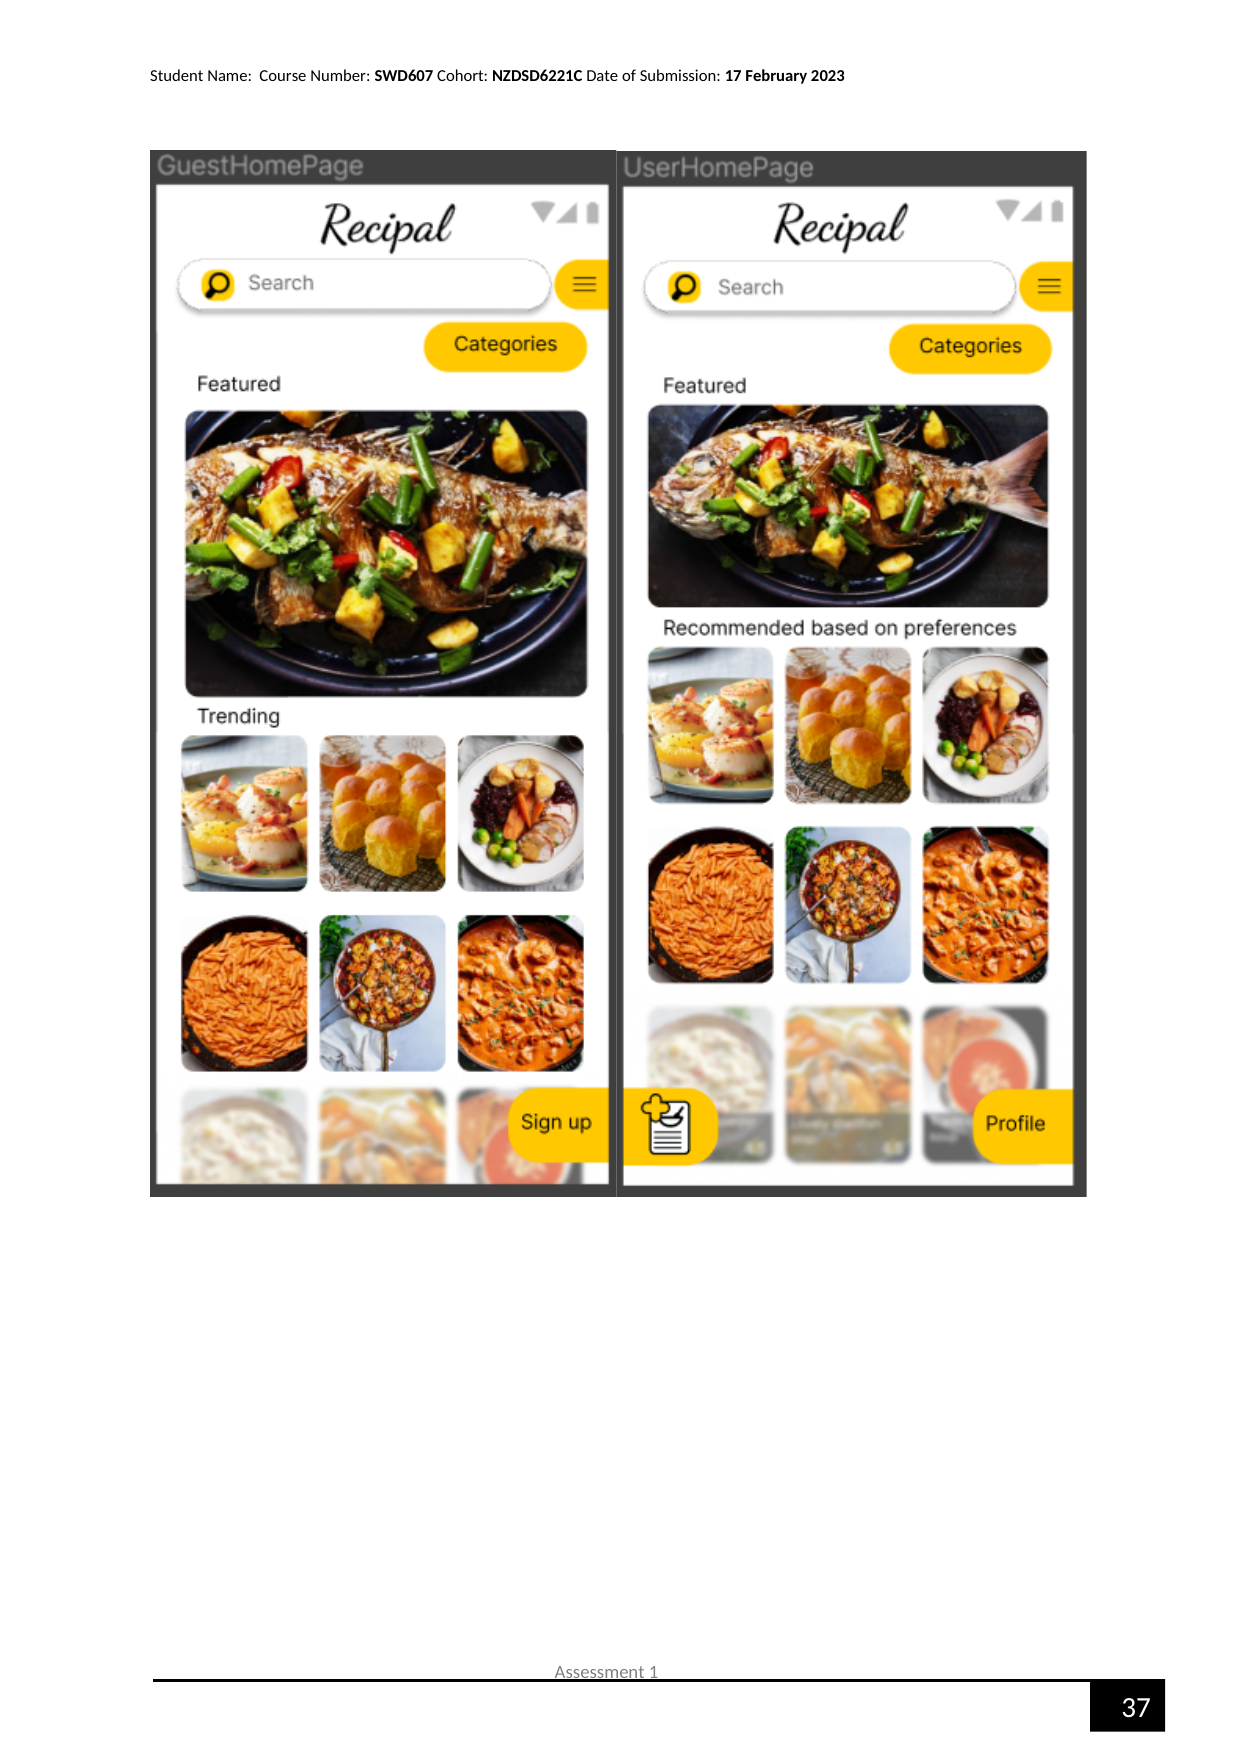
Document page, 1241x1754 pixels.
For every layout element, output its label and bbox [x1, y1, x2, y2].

picture [150, 150, 1087, 1197]
